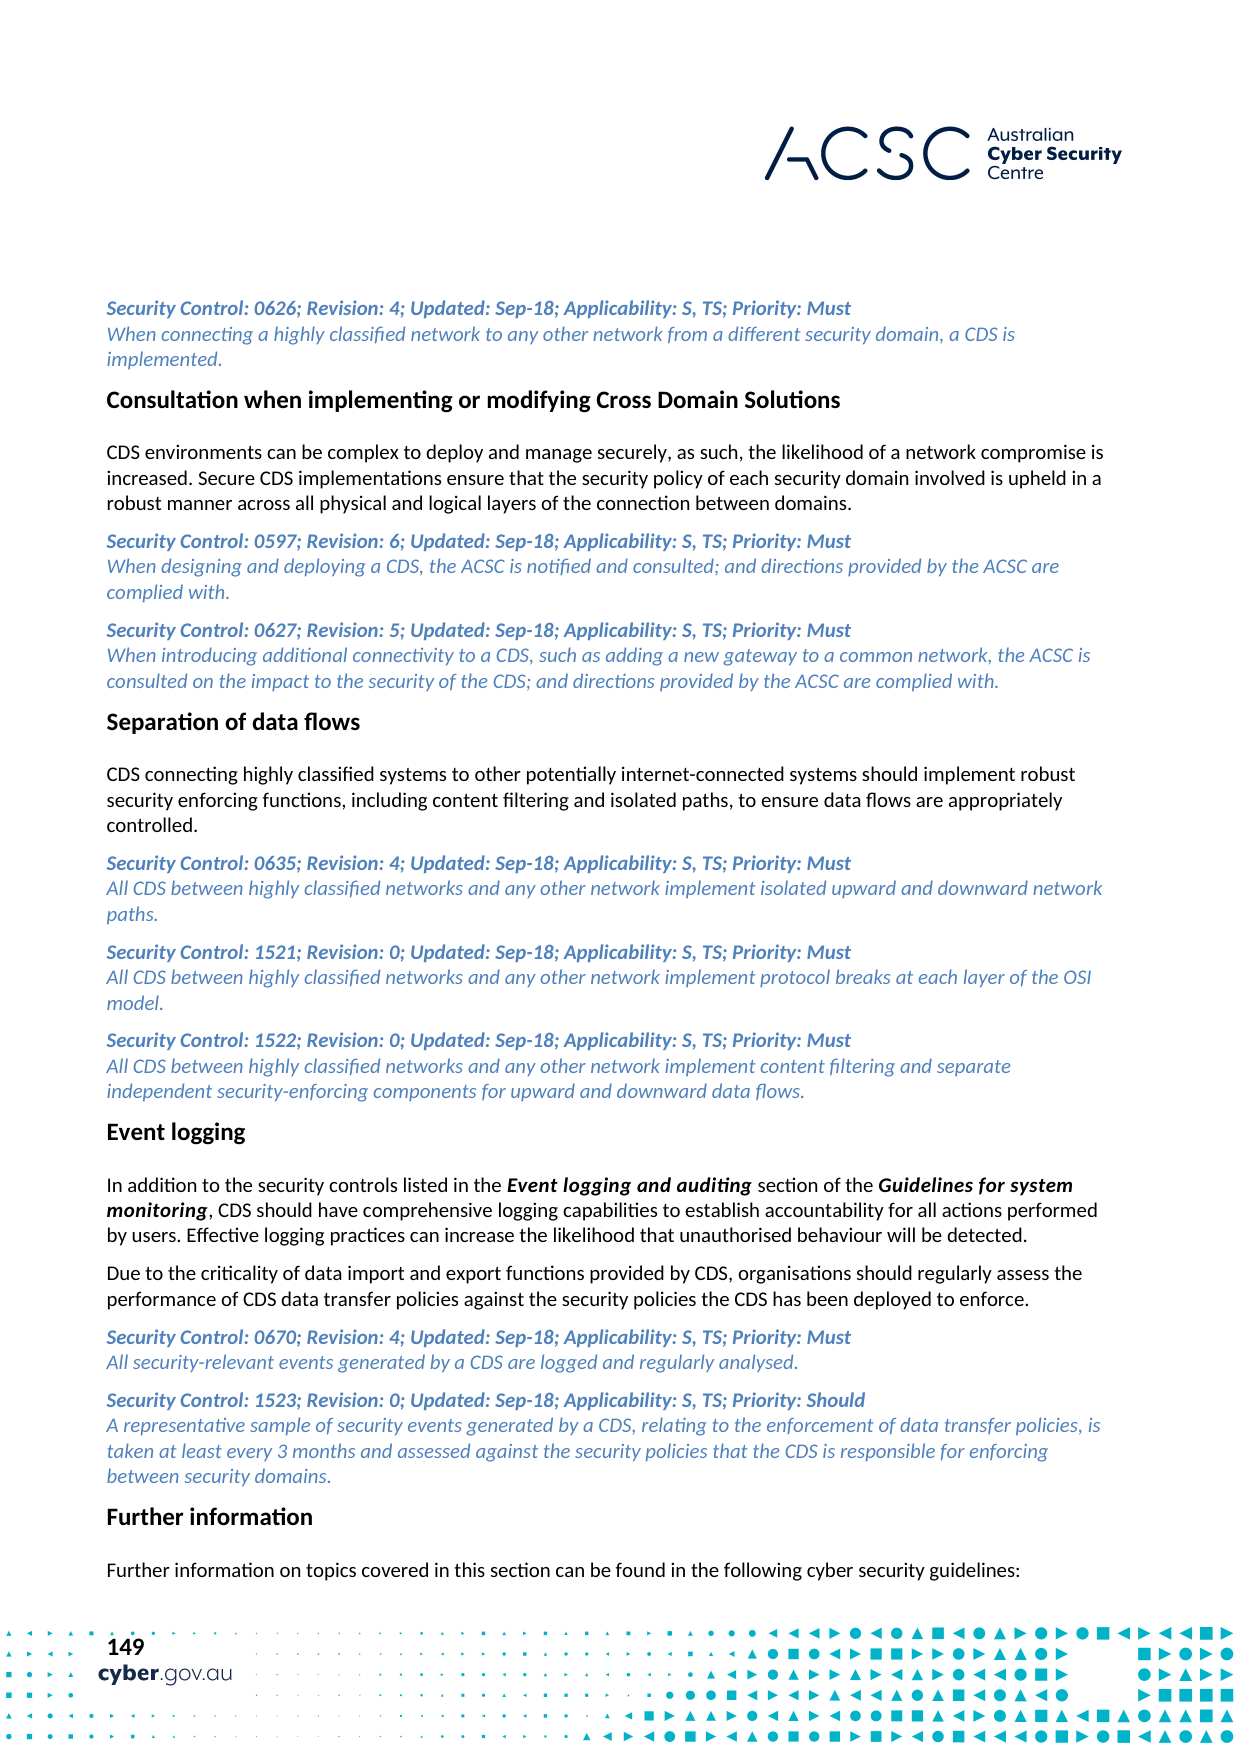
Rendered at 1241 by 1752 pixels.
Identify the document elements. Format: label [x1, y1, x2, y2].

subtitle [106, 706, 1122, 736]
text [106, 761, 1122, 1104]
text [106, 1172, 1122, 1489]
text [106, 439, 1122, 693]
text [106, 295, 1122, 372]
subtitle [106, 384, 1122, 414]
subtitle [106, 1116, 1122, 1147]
picture [0, 0, 1240, 317]
picture [0, 1624, 1237, 1747]
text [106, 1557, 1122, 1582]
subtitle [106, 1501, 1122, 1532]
